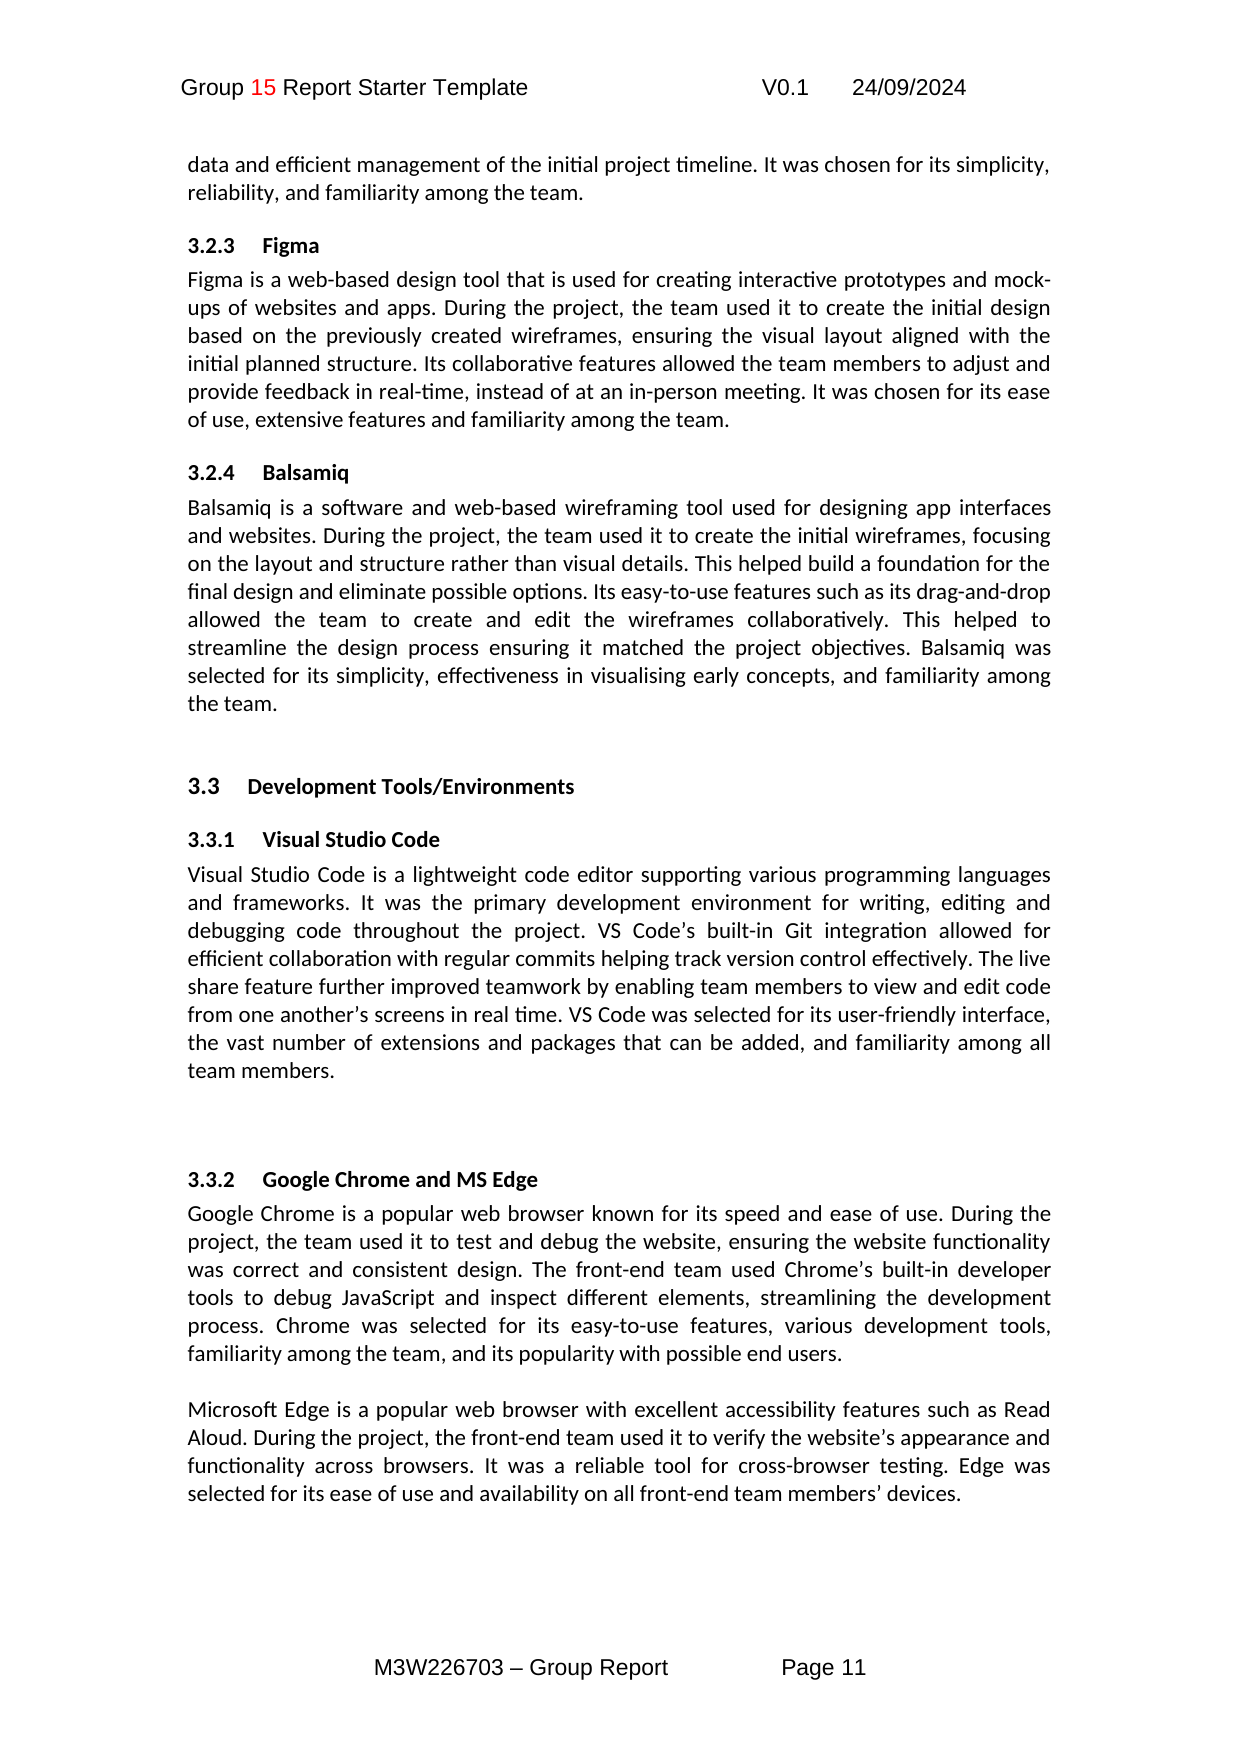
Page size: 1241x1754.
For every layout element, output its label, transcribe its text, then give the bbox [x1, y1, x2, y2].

subtitle Visual Studio Code [187, 825, 1053, 853]
text Figma is a web-based design tool that is used for creating interactive prototypes and mock-ups of websites and apps. During the project, the team used it to create the initial design based on the previously created wireframes, ensuring the visual layout aligned with the initial planned structure. Its collaborative features allowed the team members to adjust and provide feedback in real-time, instead of at an in-person meeting. It was chosen for its ease of use, extensive features and familiarity among the team. [187, 265, 1053, 433]
text Visual Studio Code is a lightweight code editor supporting various programming languages and frameworks. It was the primary development environment for writing, editing and debugging code throughout the project. VS Code’s built-in Git integration allowed for efficient collaboration with regular commits helping track version control effectively. The live share feature further improved teamwork by enabling team members to view and edit code from one another’s screens in real time. VS Code was selected for its user-friendly interface, the vast number of extensions and packages that can be added, and familiarity among all team members. [187, 860, 1053, 1084]
subtitle Figma [187, 231, 1053, 259]
text Google Chrome is a popular web browser known for its speed and ease of use. During the project, the team used it to test and debug the website, ensuring the website functionality was correct and consistent design. The front-end team used Chrome’s built-in developer tools to debug JavaScript and inspect different elements, streamlining the development process. Chrome was selected for its easy-to-use features, various development tools, familiarity among the team, and its popularity with possible end users. [187, 1199, 1053, 1367]
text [187, 150, 1053, 206]
subtitle Google Chrome and MS Edge [187, 1165, 1053, 1193]
subtitle Development Tools/Environments [187, 770, 1053, 800]
subtitle Balsamiq [187, 458, 1053, 486]
text Balsamiq is a software and web-based wireframing tool used for designing app interfaces and websites. During the project, the team used it to create the initial wireframes, focusing on the layout and structure rather than visual details. This helped build a foundation for the final design and eliminate possible options. Its easy-to-use features such as its drag-and-drop allowed the team to create and edit the wireframes collaboratively. This helped to streamline the design process ensuring it matched the project objectives. Balsamiq was selected for its simplicity, effectiveness in visualising early concepts, and familiarity among the team. [187, 493, 1053, 717]
text Microsoft Edge is a popular web browser with excellent accessibility features such as Read Aloud. During the project, the front-end team used it to verify the website’s appearance and functionality across browsers. It was a reliable tool for cross-browser testing. Edge was selected for its ease of use and availability on all front-end team members’ devices. [187, 1395, 1053, 1507]
